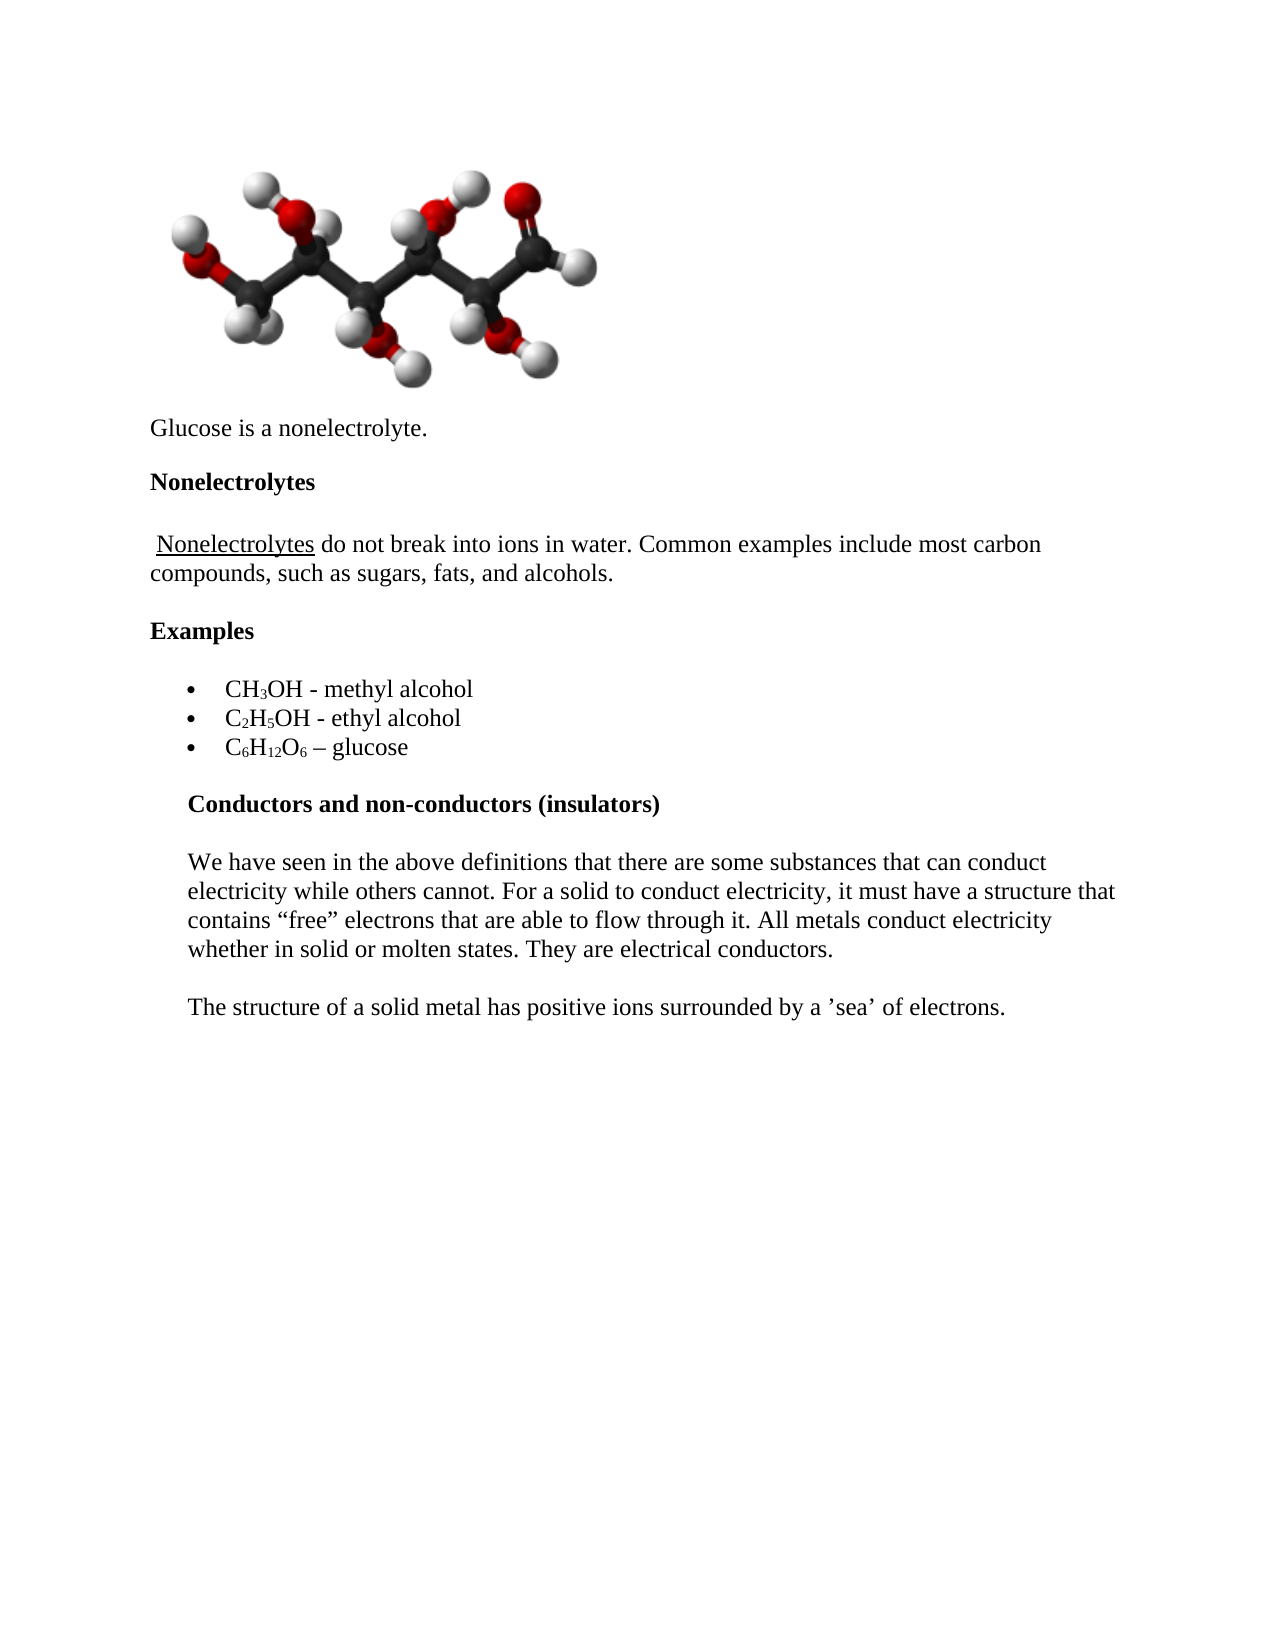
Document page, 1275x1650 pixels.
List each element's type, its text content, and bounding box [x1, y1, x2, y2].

text Conductors and non-conductors (insulators) [187, 789, 1125, 818]
text The structure of a solid metal has positive ions surrounded by a ’sea’ of electrons. [187, 992, 1125, 1020]
text Examples [150, 616, 1125, 645]
picture [150, 150, 619, 410]
list CH3OH - methyl alcohol [187, 674, 1125, 703]
list C6H12O6 – glucose [187, 732, 1125, 760]
text We have seen in the above definitions that there are some substances that can conduct electricity while others cannot. For a solid to conduct electricity, it must have a structure that contains “free” electrons that are able to flow through it. All metals conduct electricity whether in solid or molten states. They are electrical conductors. [187, 847, 1125, 962]
list C2H5OH - ethyl alcohol [187, 703, 1125, 732]
subtitle Nonelectrolytes [150, 467, 1125, 496]
text Glucose is a nonelectrolyte. [150, 413, 1125, 442]
text Nonelectrolytes do not break into ions in water. Common examples include most carbon compounds, such as sugars, fats, and alcohols. [150, 529, 1125, 587]
